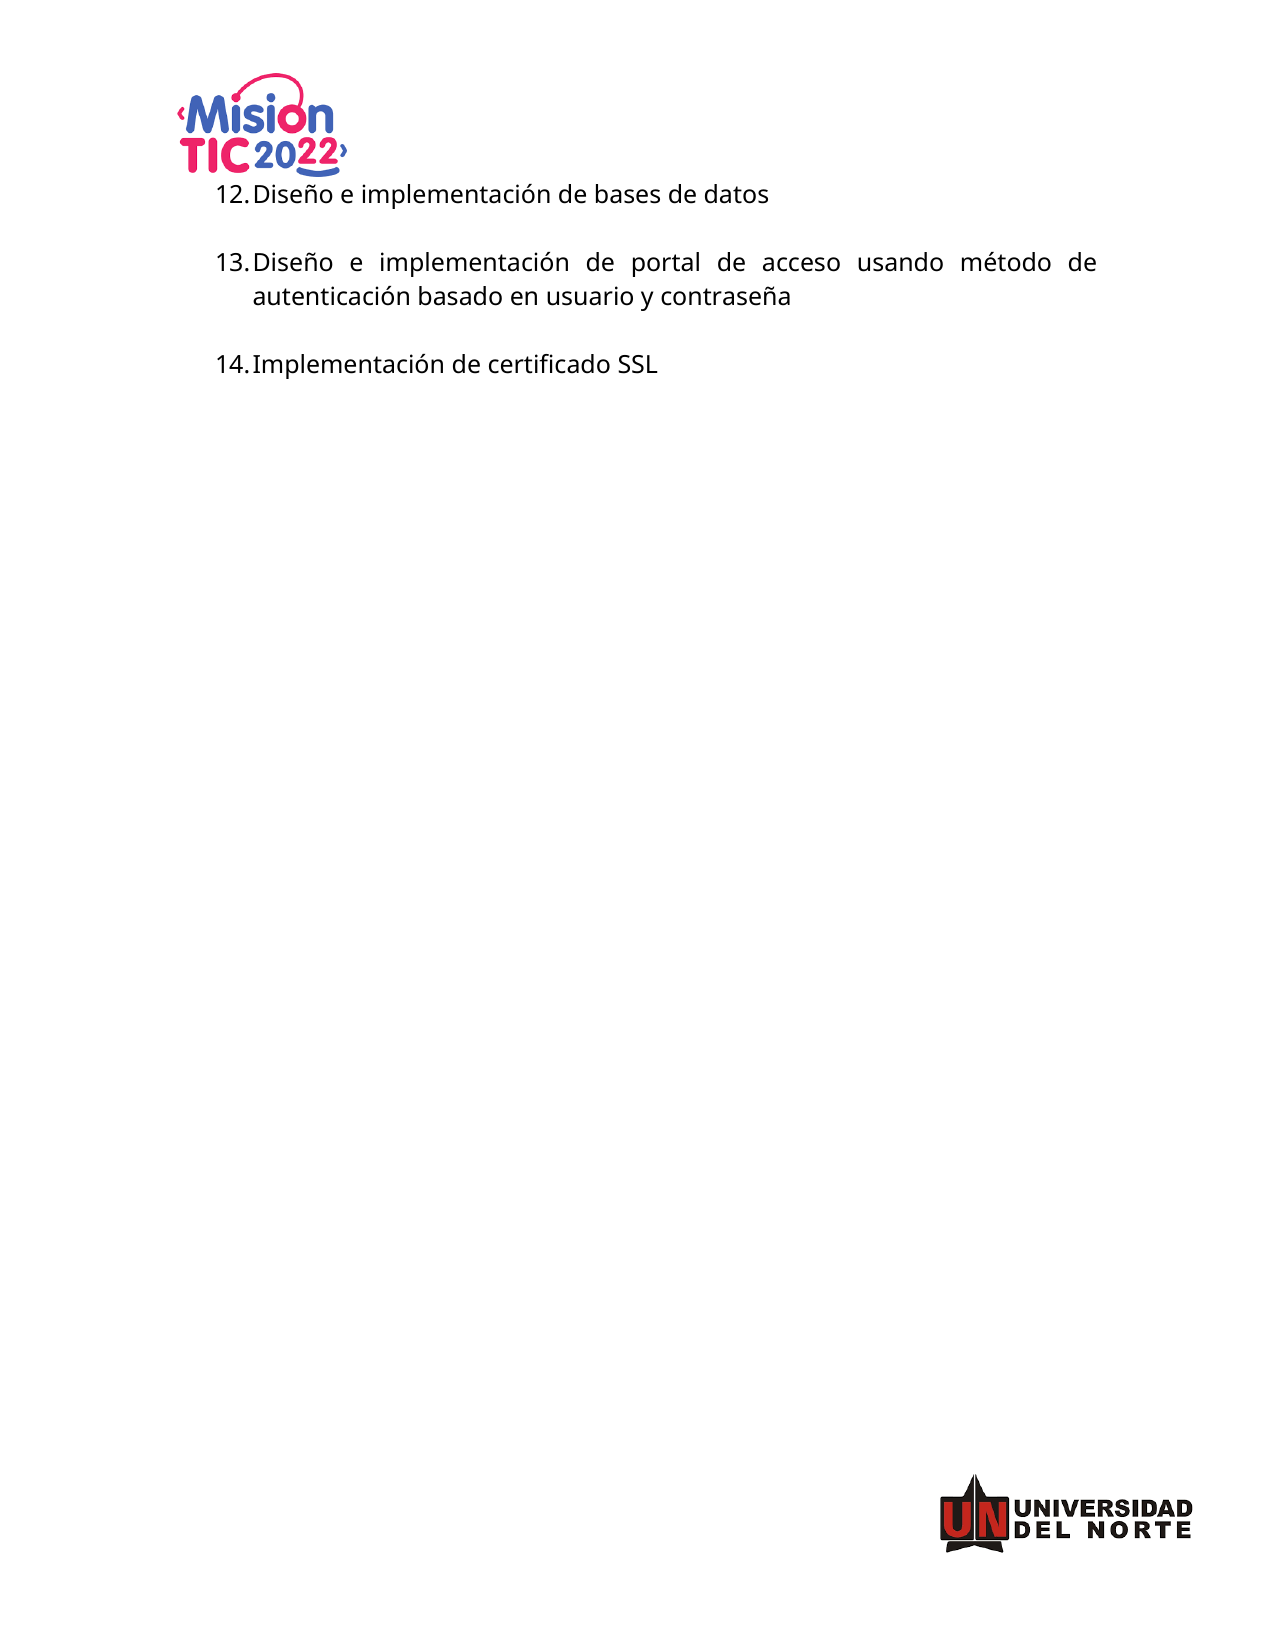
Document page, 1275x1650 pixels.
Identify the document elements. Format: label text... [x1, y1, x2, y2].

list Diseño e implementación de portal de acceso usando método de autenticación basado en usuario y contraseña [215, 245, 1098, 313]
list Implementación de certificado SSL [215, 347, 1098, 381]
picture [928, 1459, 1202, 1563]
list Diseño e implementación de bases de datos [215, 177, 1098, 211]
picture [177, 73, 347, 177]
